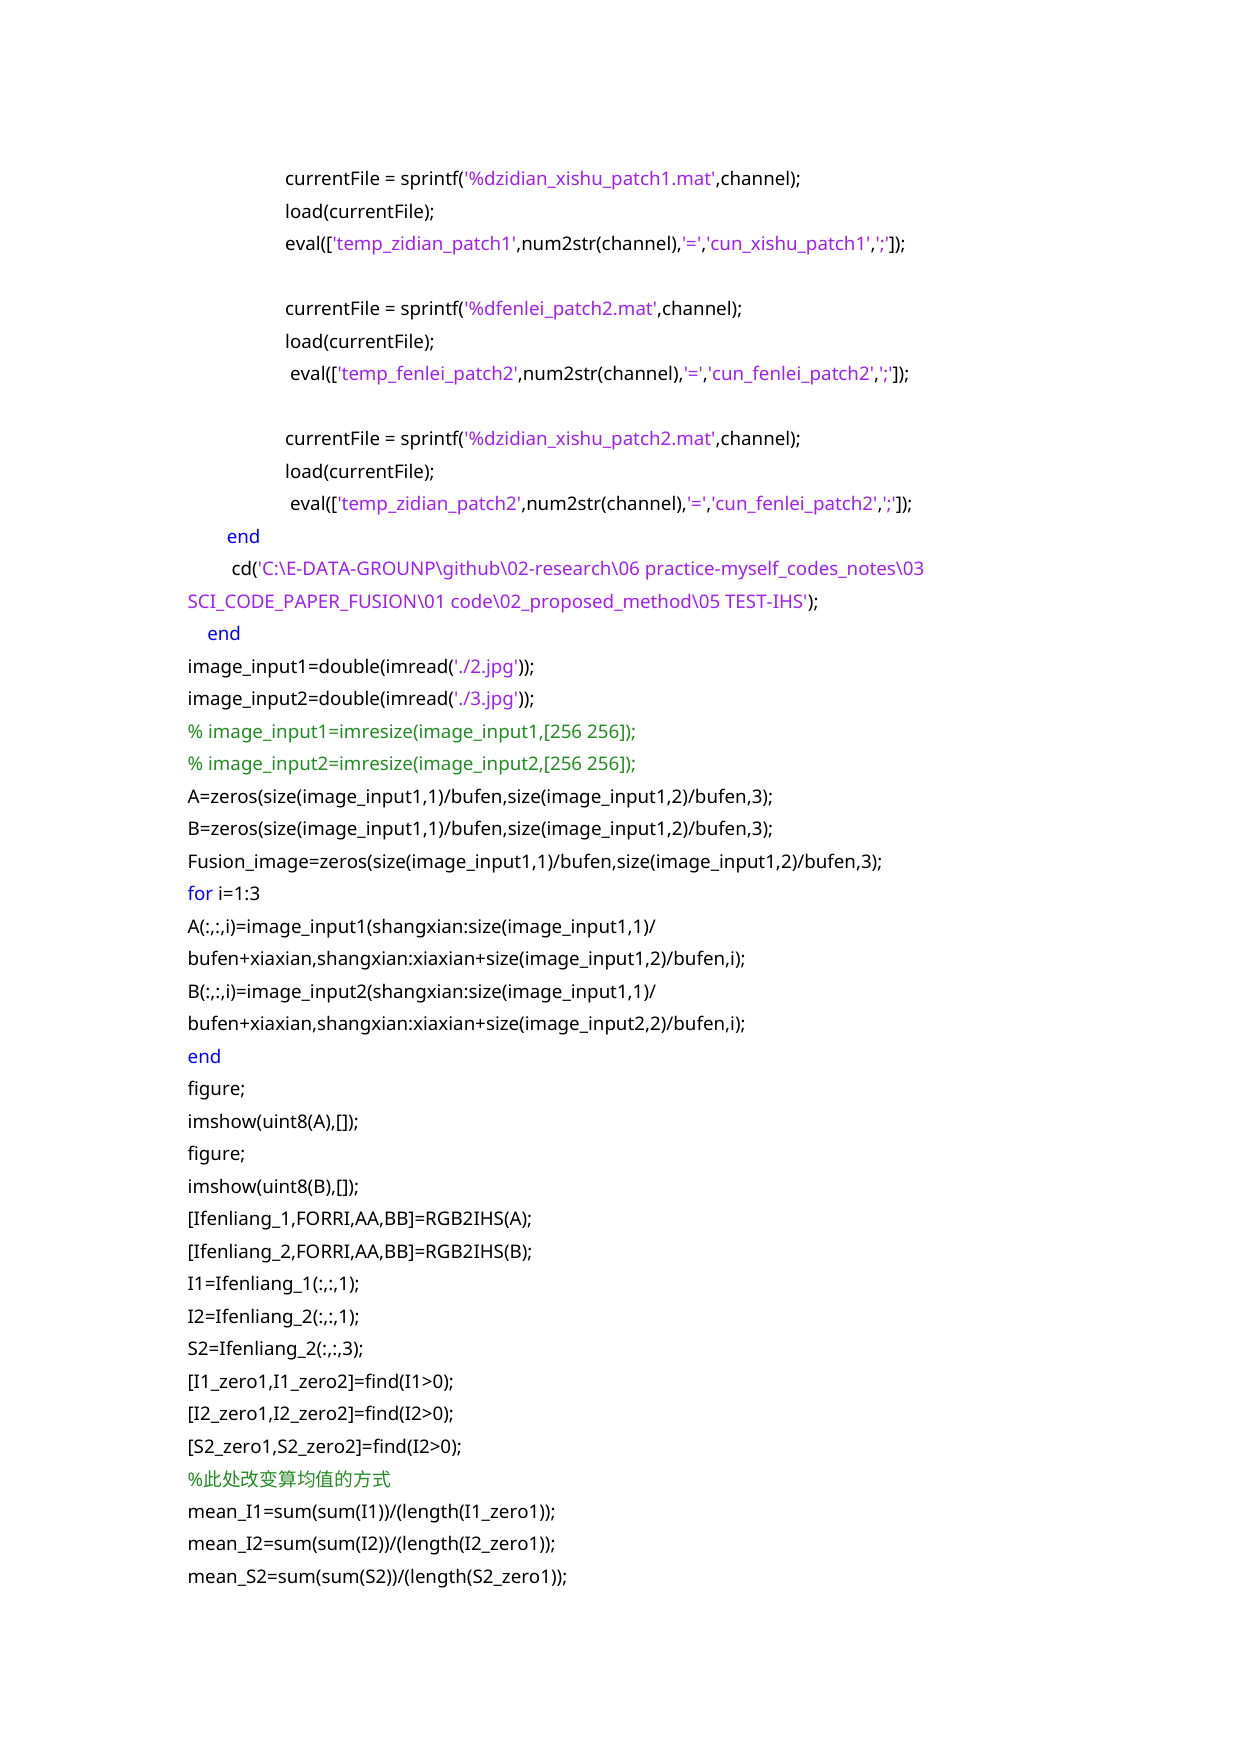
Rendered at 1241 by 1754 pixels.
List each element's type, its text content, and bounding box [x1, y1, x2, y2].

text for i=1:3 [187, 877, 1053, 909]
text eval(['temp_zidian_patch2',num2str(channel),'=','cun_fenlei_patch2',';']); [187, 487, 1053, 519]
text [Ifenliang_1,FORRI,AA,BB]=RGB2IHS(A); [187, 1202, 1053, 1234]
text % image_input1=imresize(image_input1,[256 256]); [187, 714, 1053, 747]
text [S2_zero1,S2_zero2]=find(I2>0); [187, 1429, 1053, 1462]
text load(currentFile); [187, 324, 1053, 357]
text A(:,:,i)=image_input1(shangxian:size(image_input1,1)/bufen+xiaxian,shangxian:xiaxian+size(image_input1,2)/bufen,i); [187, 909, 1053, 974]
text end [187, 617, 1053, 649]
text [Ifenliang_2,FORRI,AA,BB]=RGB2IHS(B); [187, 1234, 1053, 1267]
text B=zeros(size(image_input1,1)/bufen,size(image_input1,2)/bufen,3); [187, 812, 1053, 844]
text mean_I1=sum(sum(I1))/(length(I1_zero1)); [187, 1494, 1053, 1527]
text currentFile = sprintf('%dzidian_xishu_patch2.mat',channel); [187, 422, 1053, 454]
text end [187, 519, 1053, 552]
text currentFile = sprintf('%dzidian_xishu_patch1.mat',channel); [187, 162, 1053, 194]
text image_input2=double(imread('./3.jpg')); [187, 682, 1053, 714]
text Fusion_image=zeros(size(image_input1,1)/bufen,size(image_input1,2)/bufen,3); [187, 844, 1053, 877]
text image_input1=double(imread('./2.jpg')); [187, 649, 1053, 682]
text mean_S2=sum(sum(S2))/(length(S2_zero1)); [187, 1559, 1053, 1592]
text eval(['temp_fenlei_patch2',num2str(channel),'=','cun_fenlei_patch2',';']); [187, 357, 1053, 389]
text cd('C:\E-DATA-GROUNP\github\02-research\06 practice-myself_codes_notes\03 SCI_CODE_PAPER_FUSION\01 code\02_proposed_method\05 TEST-IHS'); [187, 552, 1053, 617]
text imshow(uint8(A),[]); [187, 1104, 1053, 1137]
text mean_I2=sum(sum(I2))/(length(I2_zero1)); [187, 1527, 1053, 1559]
text I2=Ifenliang_2(:,:,1); [187, 1299, 1053, 1332]
text B(:,:,i)=image_input2(shangxian:size(image_input1,1)/bufen+xiaxian,shangxian:xiaxian+size(image_input2,2)/bufen,i); [187, 974, 1053, 1039]
text end [187, 1039, 1053, 1072]
text S2=Ifenliang_2(:,:,3); [187, 1332, 1053, 1364]
text I1=Ifenliang_1(:,:,1); [187, 1267, 1053, 1299]
text imshow(uint8(B),[]); [187, 1169, 1053, 1202]
text [I2_zero1,I2_zero2]=find(I2>0); [187, 1397, 1053, 1429]
text A=zeros(size(image_input1,1)/bufen,size(image_input1,2)/bufen,3); [187, 779, 1053, 812]
text load(currentFile); [187, 194, 1053, 227]
text currentFile = sprintf('%dfenlei_patch2.mat',channel); [187, 292, 1053, 324]
text load(currentFile); [187, 454, 1053, 487]
text % image_input2=imresize(image_input2,[256 256]); [187, 747, 1053, 779]
text figure; [187, 1137, 1053, 1169]
text [I1_zero1,I1_zero2]=find(I1>0); [187, 1364, 1053, 1397]
text eval(['temp_zidian_patch1',num2str(channel),'=','cun_xishu_patch1',';']); [187, 227, 1053, 259]
text %此处改变算均值的方式 [187, 1462, 1053, 1494]
text figure; [187, 1072, 1053, 1104]
